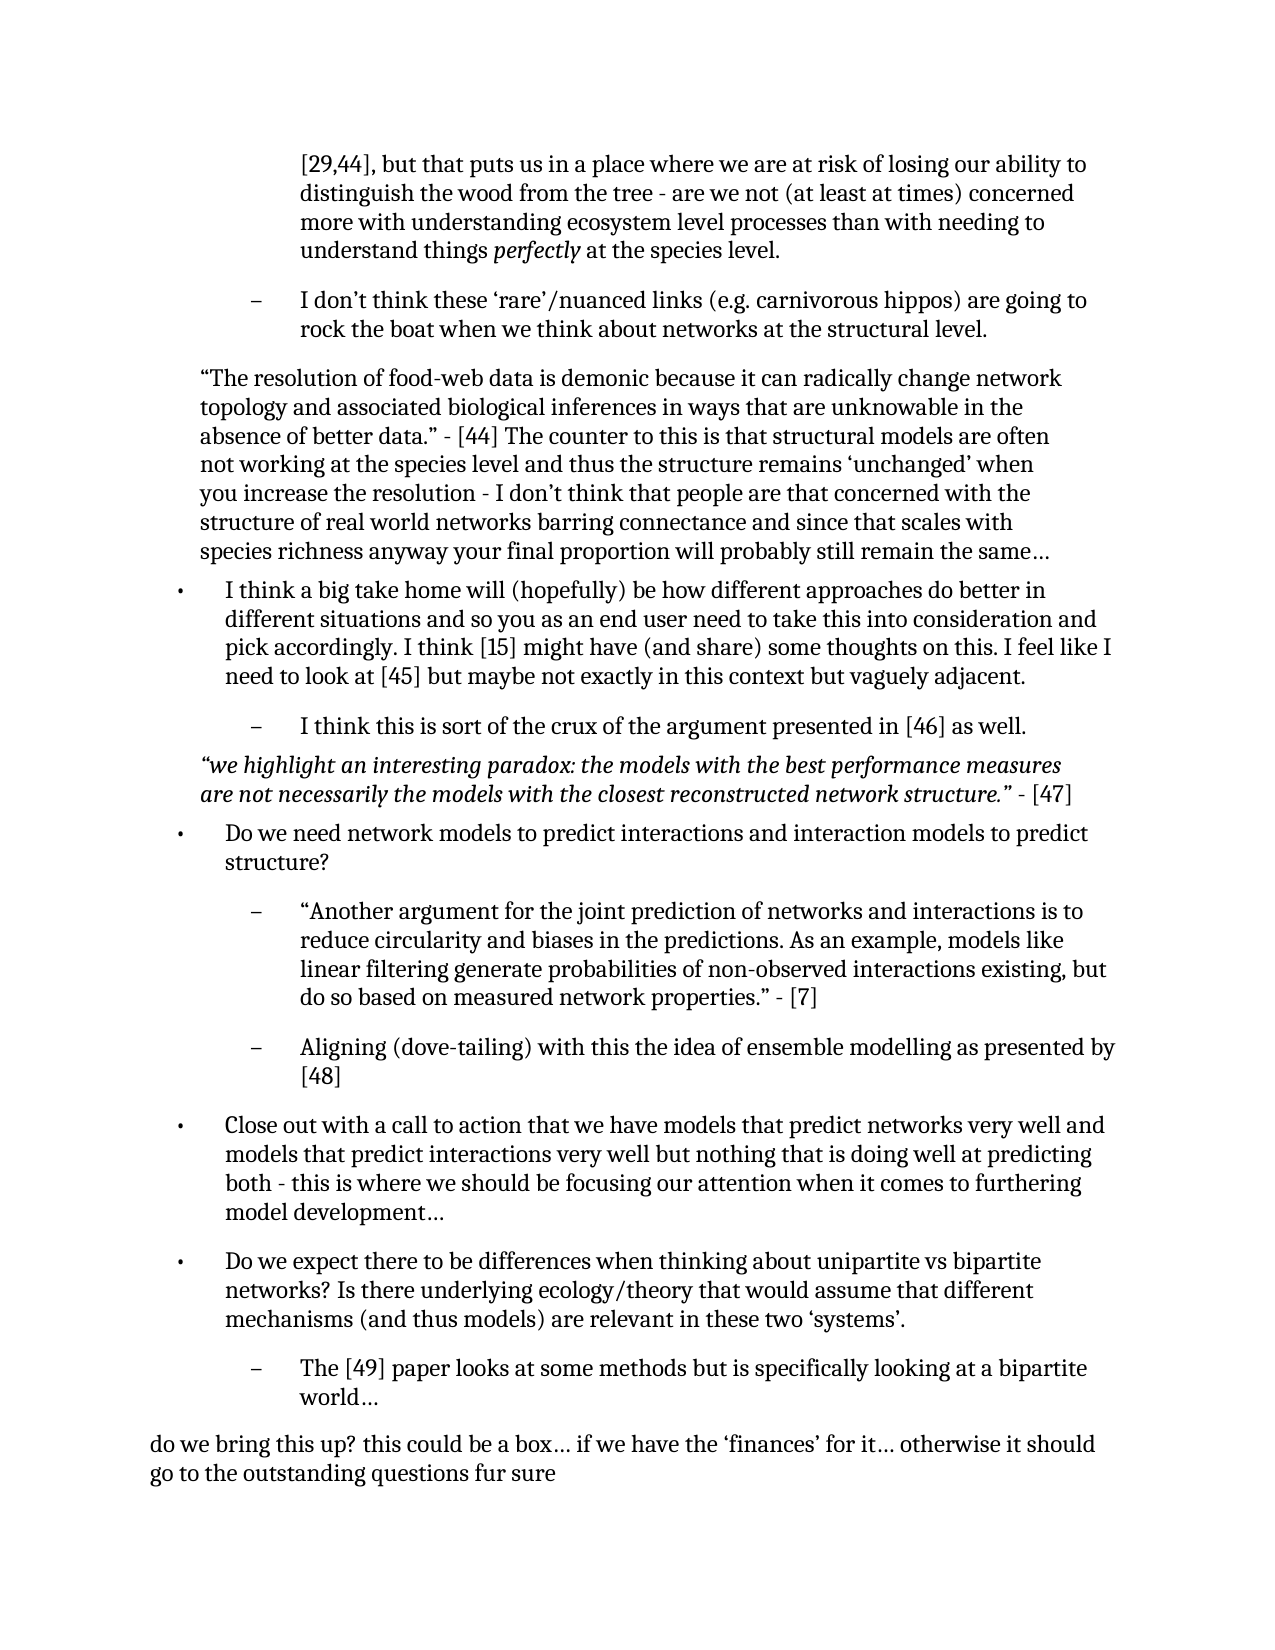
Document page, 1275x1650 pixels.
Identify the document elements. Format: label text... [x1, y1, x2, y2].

list Close out with a call to action that we have models that predict networks very well and models that predict interactions very well but nothing that is doing well at predicting both - this is where we should be focusing our attention when it comes to furthering model development… [175, 1111, 1125, 1226]
list Do we expect there to be differences when thinking about unipartite vs bipartite networks? Is there underlying ecology/theory that would assume that different mechanisms (and thus models) are relevant in these two ‘systems’. [175, 1247, 1125, 1333]
list I think this is sort of the crux of the argument presented in [46] as well. [250, 712, 1125, 740]
list Aligning (dove-tailing) with this the idea of ensemble modelling as presented by [48] [250, 1033, 1125, 1090]
list “Another argument for the joint prediction of networks and interactions is to reduce circularity and biases in the predictions. As an example, models like linear filtering generate probabilities of non-observed interactions existing, but do so based on measured network properties.” - [7] [250, 897, 1125, 1012]
text “The resolution of food-web data is demonic because it can radically change network topology and associated biological inferences in ways that are unknowable in the absence of better data.” - [44] The counter to this is that structural models are often not working at the species level and thus the structure remains ‘unchanged’ when you increase the resolution - I don’t think that people are that concerned with the structure of real world networks barring connectance and since that scales with species richness anyway your final proportion will probably still remain the same… [200, 364, 1075, 565]
list Do we need network models to predict interactions and interaction models to predict structure? [175, 819, 1125, 876]
list I think a big take home will (hopefully) be how different approaches do better in different situations and so you as an end user need to take this into consideration and pick accordingly. I think [15] might have (and share) some thoughts on this. I feel like I need to look at [45] but maybe not exactly in this context but vaguely adjacent. [175, 576, 1125, 691]
text “we highlight an interesting paradox: the models with the best performance measures are not necessarily the models with the closest reconstructed network structure.” - [47] [200, 751, 1075, 808]
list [250, 150, 1125, 265]
list The [49] paper looks at some methods but is specifically looking at a bipartite world… [250, 1354, 1125, 1412]
list I don’t think these ‘rare’/nuanced links (e.g. carnivorous hippos) are going to rock the boat when we think about networks at the structural level. [250, 286, 1125, 343]
text do we bring this up? this could be a box… if we have the ‘finances’ for it… otherwise it should go to the outstanding questions fur sure [150, 1430, 1125, 1488]
